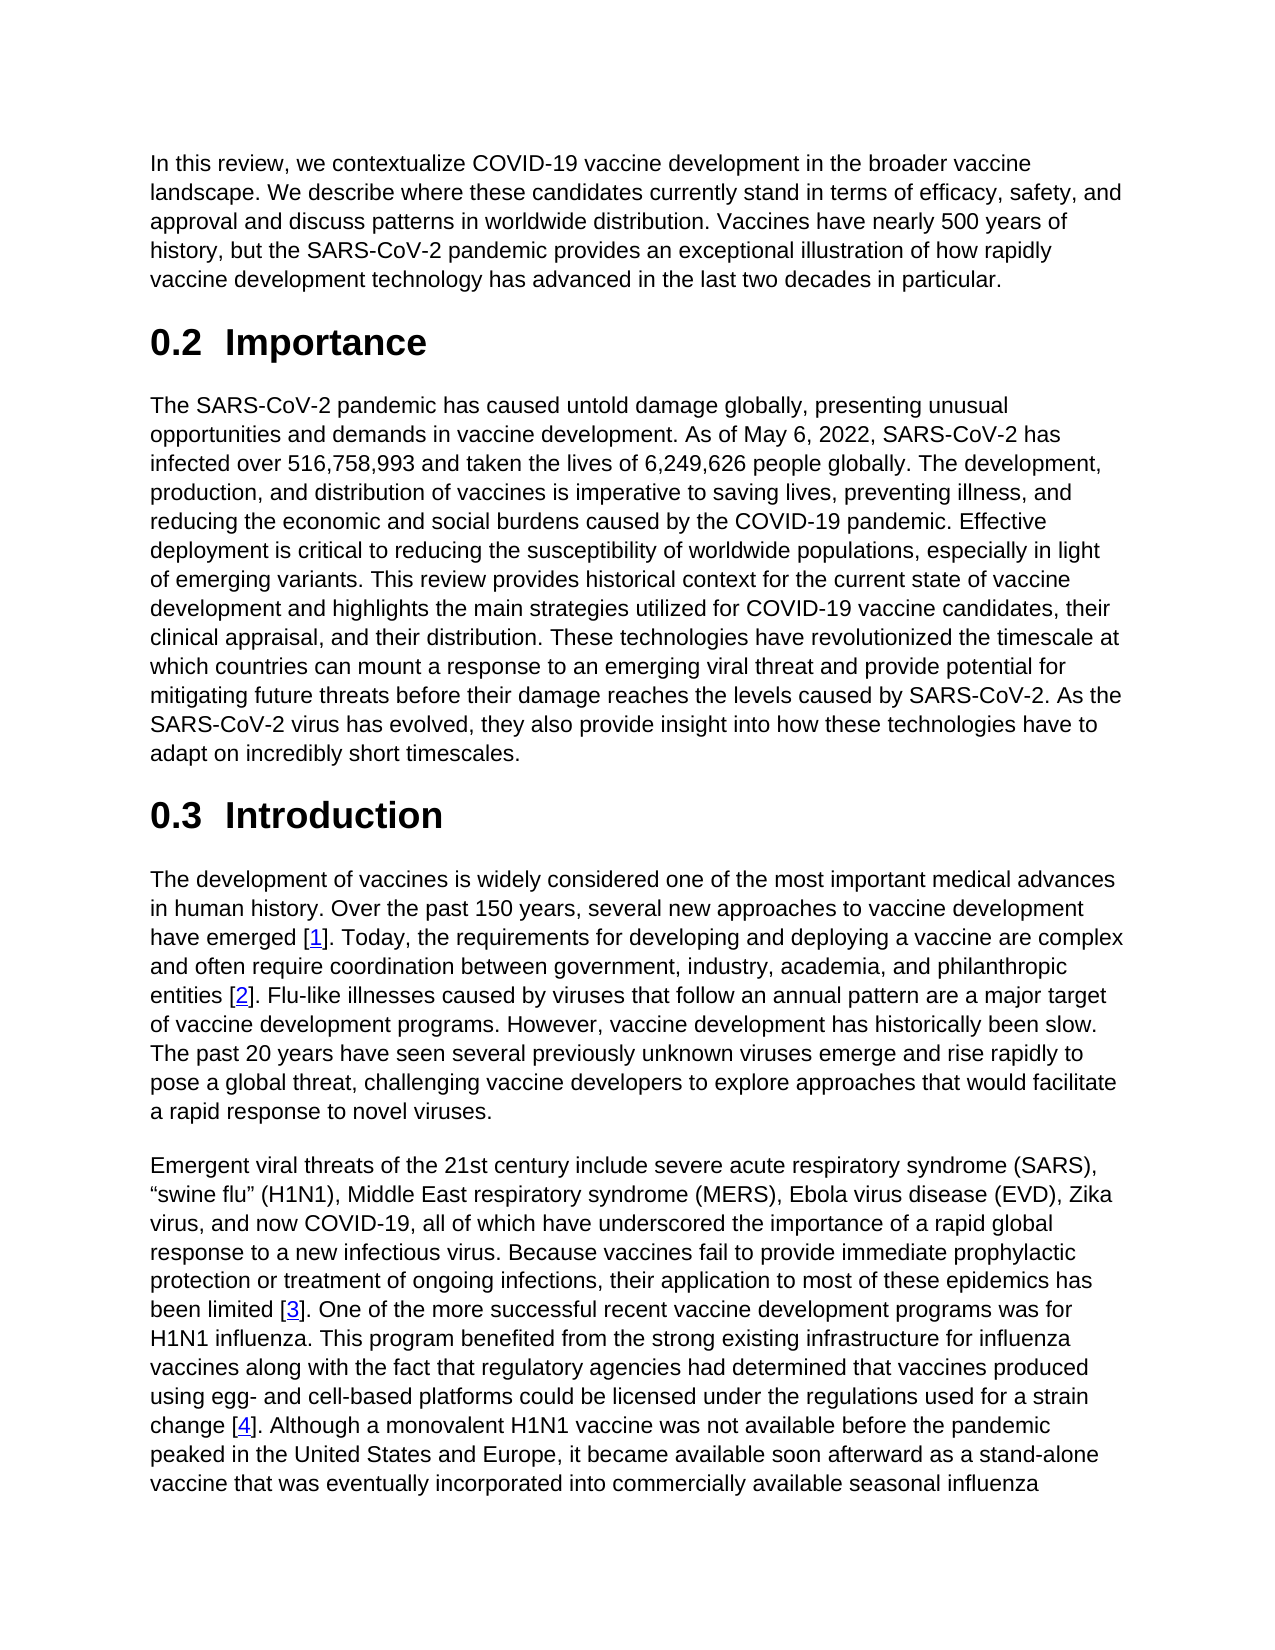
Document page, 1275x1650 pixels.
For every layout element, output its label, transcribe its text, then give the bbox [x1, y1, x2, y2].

text In this review, we contextualize COVID-19 vaccine development in the broader vaccine landscape. We describe where these candidates currently stand in terms of efficacy, safety, and approval and discuss patterns in worldwide distribution. Vaccines have nearly 500 years of history, but the SARS-CoV-2 pandemic provides an exceptional illustration of how rapidly vaccine development technology has advanced in the last two decades in particular. [150, 150, 1125, 292]
subtitle 0.2 Importance [150, 320, 1125, 363]
subtitle 0.3 Introduction [150, 794, 1125, 837]
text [150, 1152, 1125, 1497]
text The development of vaccines is widely considered one of the most important medical advances in human history. Over the past 150 years, several new approaches to vaccine development have emerged [1]. Today, the requirements for developing and deploying a vaccine are complex and often require coordination between government, industry, academia, and philanthropic entities [2]. Flu-like illnesses caused by viruses that follow an annual pattern are a major target of vaccine development programs. However, vaccine development has historically been slow. The past 20 years have seen several previously unknown viruses emerge and rise rapidly to pose a global threat, challenging vaccine developers to explore approaches that would facilitate a rapid response to novel viruses. [150, 866, 1125, 1124]
text The SARS-CoV-2 pandemic has caused untold damage globally, presenting unusual opportunities and demands in vaccine development. As of May 6, 2022, SARS-CoV-2 has infected over 516,758,993 and taken the lives of 6,249,626 people globally. The development, production, and distribution of vaccines is imperative to saving lives, preventing illness, and reducing the economic and social burdens caused by the COVID-19 pandemic. Effective deployment is critical to reducing the susceptibility of worldwide populations, especially in light of emerging variants. This review provides historical context for the current state of vaccine development and highlights the main strategies utilized for COVID-19 vaccine candidates, their clinical appraisal, and their distribution. These technologies have revolutionized the timescale at which countries can mount a response to an emerging viral threat and provide potential for mitigating future threats before their damage reaches the levels caused by SARS-CoV-2. As the SARS-CoV-2 virus has evolved, they also provide insight into how these technologies have to adapt on incredibly short timescales. [150, 392, 1125, 766]
